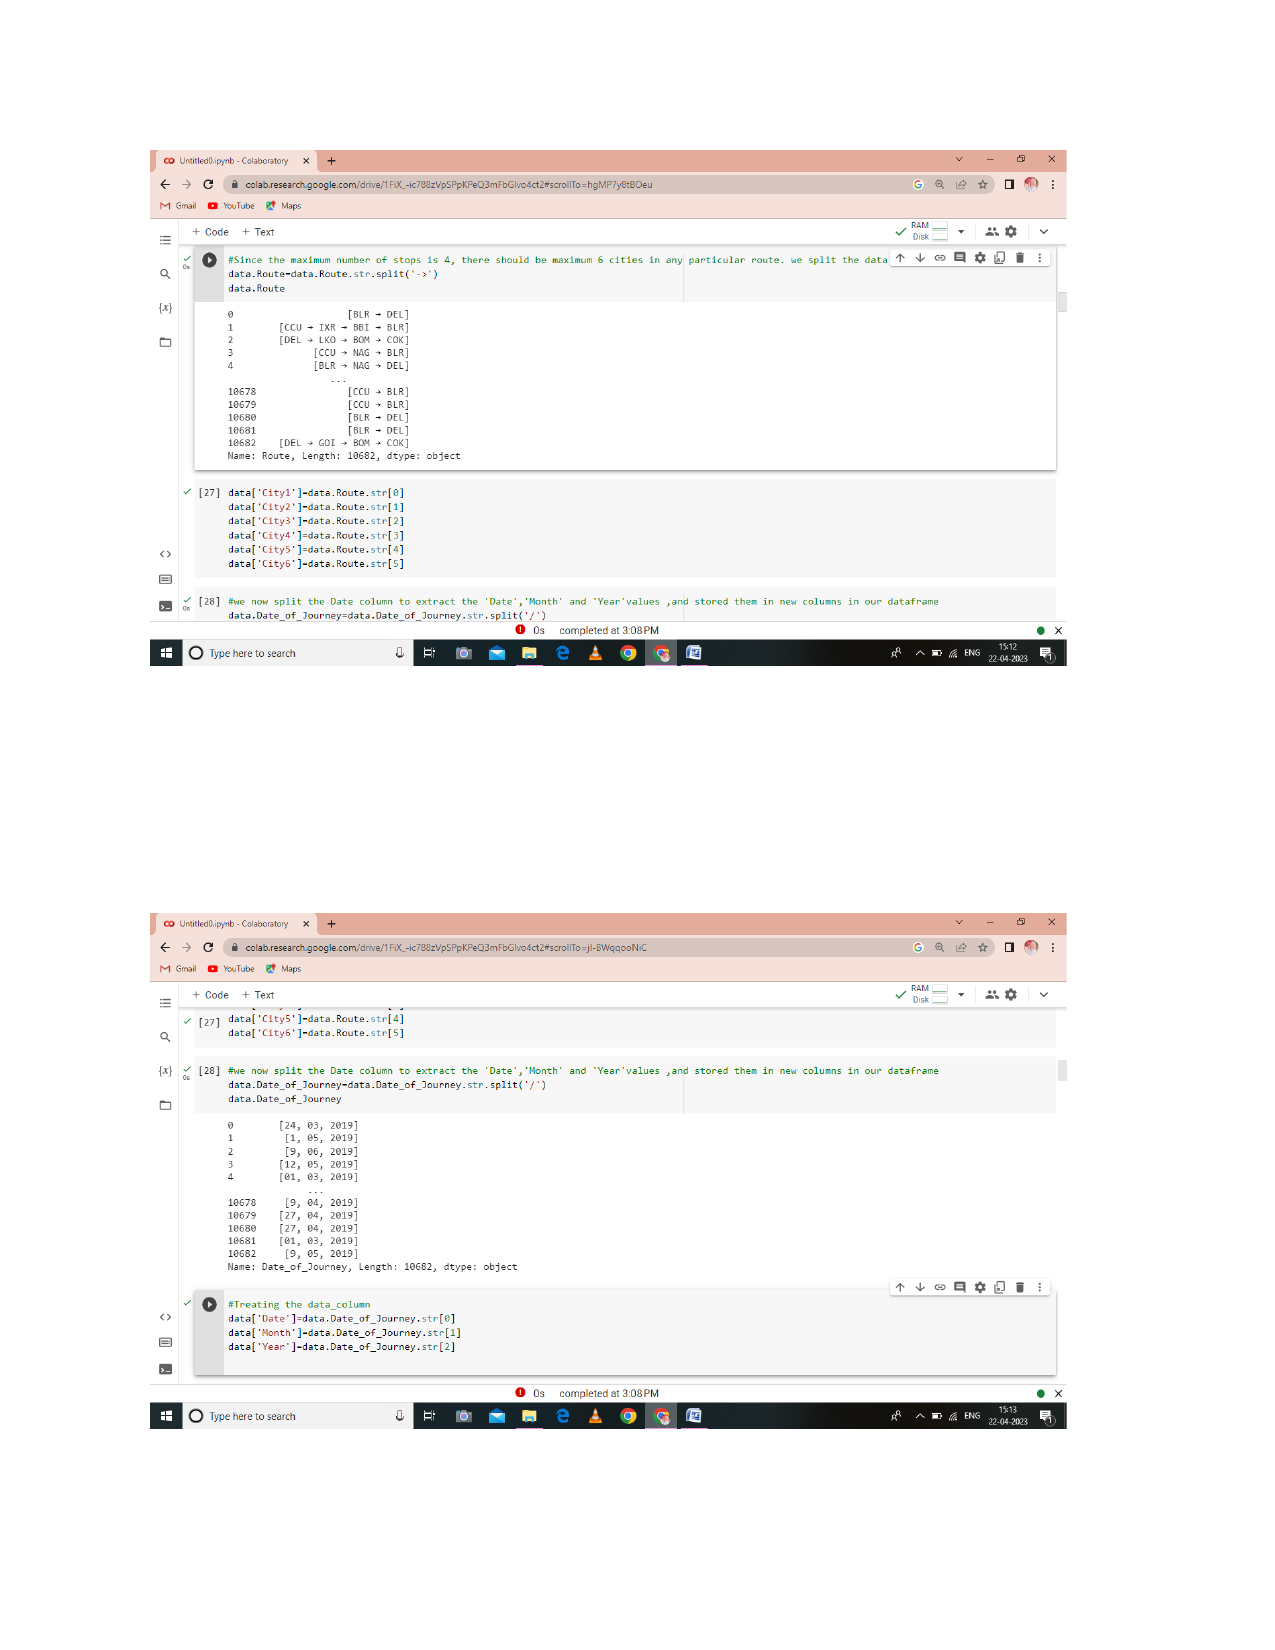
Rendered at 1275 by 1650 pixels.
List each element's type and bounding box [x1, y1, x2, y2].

picture [150, 913, 1067, 1429]
picture [150, 150, 1067, 666]
